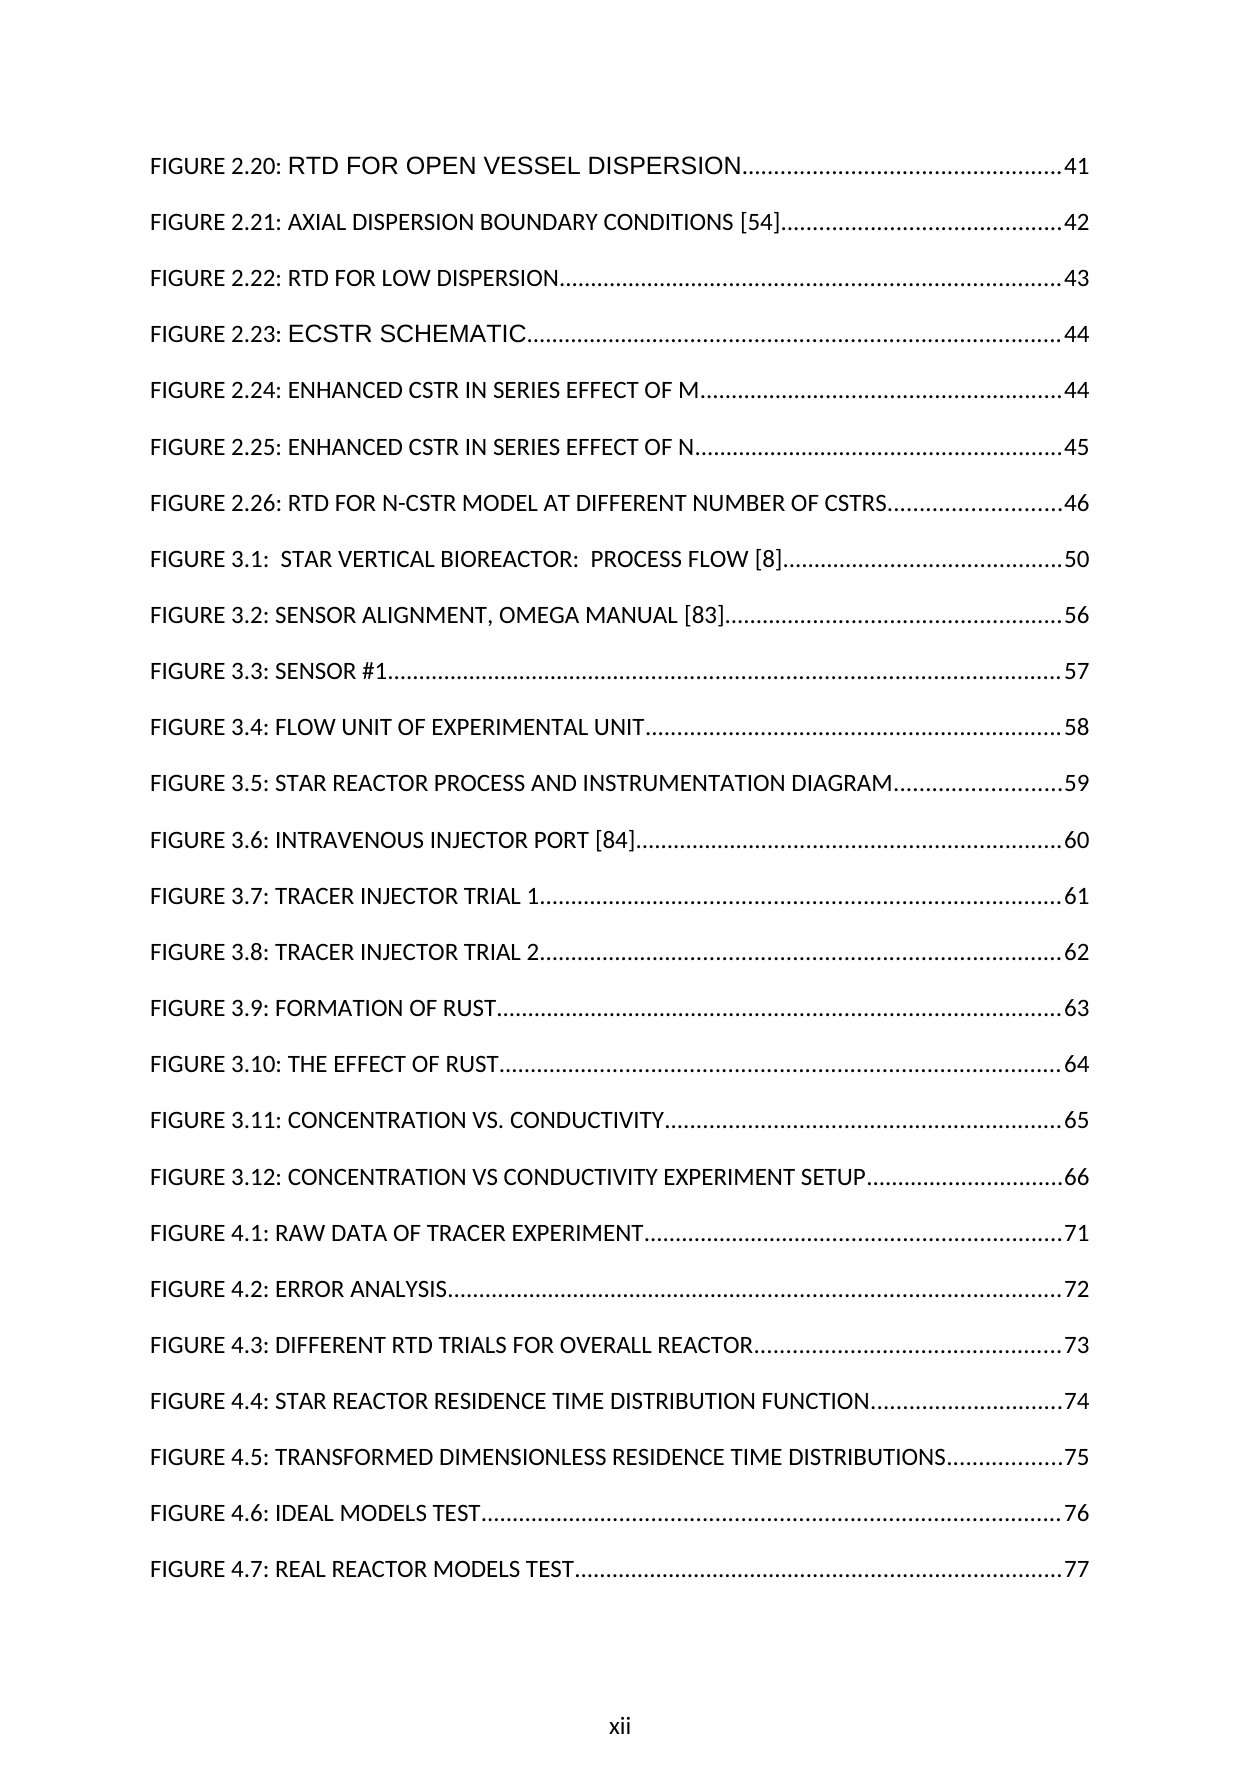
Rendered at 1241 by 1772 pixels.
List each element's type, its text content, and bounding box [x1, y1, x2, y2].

text Figure 4.3: different RTD trials for overall reactor 73 [150, 1329, 1090, 1359]
text Figure 3.11: Concentration vs. conductivity 65 [150, 1104, 1090, 1135]
text Figure 3.1: STAR Vertical Bioreactor: Process Flow [8] 50 [150, 543, 1090, 573]
text Figure 4.7: real reactor models test 77 [150, 1554, 1090, 1584]
text Figure 3.6: Intravenous injector port [84] 60 [150, 824, 1090, 854]
text Figure 3.4: flow unit of experimental unit 58 [150, 711, 1090, 742]
text Figure 2.20: RTD for Open Vessel Dispersion 41 [150, 150, 1090, 181]
text Figure 2.22: rtd for low dispersion 43 [150, 262, 1090, 293]
text Figure 3.2: sensor alignment, omega manual [83] 56 [150, 599, 1090, 630]
text Figure 2.21: axial dispersion boundary conditions [54] 42 [150, 206, 1090, 237]
text Figure 2.24: Enhanced CSTR in series effect of M 44 [150, 374, 1090, 405]
text Figure 4.5: TRansformed dimensionless residence time distributions 75 [150, 1441, 1090, 1472]
text Figure 2.23: ECSTR Schematic 44 [150, 318, 1090, 349]
text Figure 3.9: Formation of rust 63 [150, 992, 1090, 1023]
text Figure 4.6: Ideal Models Test 76 [150, 1497, 1090, 1528]
text Figure 3.8: Tracer injector trial 2 62 [150, 936, 1090, 967]
text Figure 3.10: The effect of rust 64 [150, 1048, 1090, 1079]
text Figure 4.2: Error Analysis 72 [150, 1273, 1090, 1303]
text Figure 3.12: Concentration vs conductivity experiment setup 66 [150, 1161, 1090, 1191]
text Figure 4.1: Raw Data of tracer experiment 71 [150, 1217, 1090, 1247]
text Figure 3.3: Sensor #1 57 [150, 655, 1090, 686]
text Figure 2.25: Enhanced CSTR in series effect of n 45 [150, 431, 1090, 461]
text Figure 2.26: RTD for n-CSTR Model at different number of CSTRS 46 [150, 487, 1090, 517]
text Figure 4.4: STAR reactor Residence Time Distribution Function 74 [150, 1385, 1090, 1416]
text Figure 3.7: Tracer injector trial 1 61 [150, 880, 1090, 910]
text Figure 3.5: Star reactor process and instrumentation diagram 59 [150, 768, 1090, 798]
